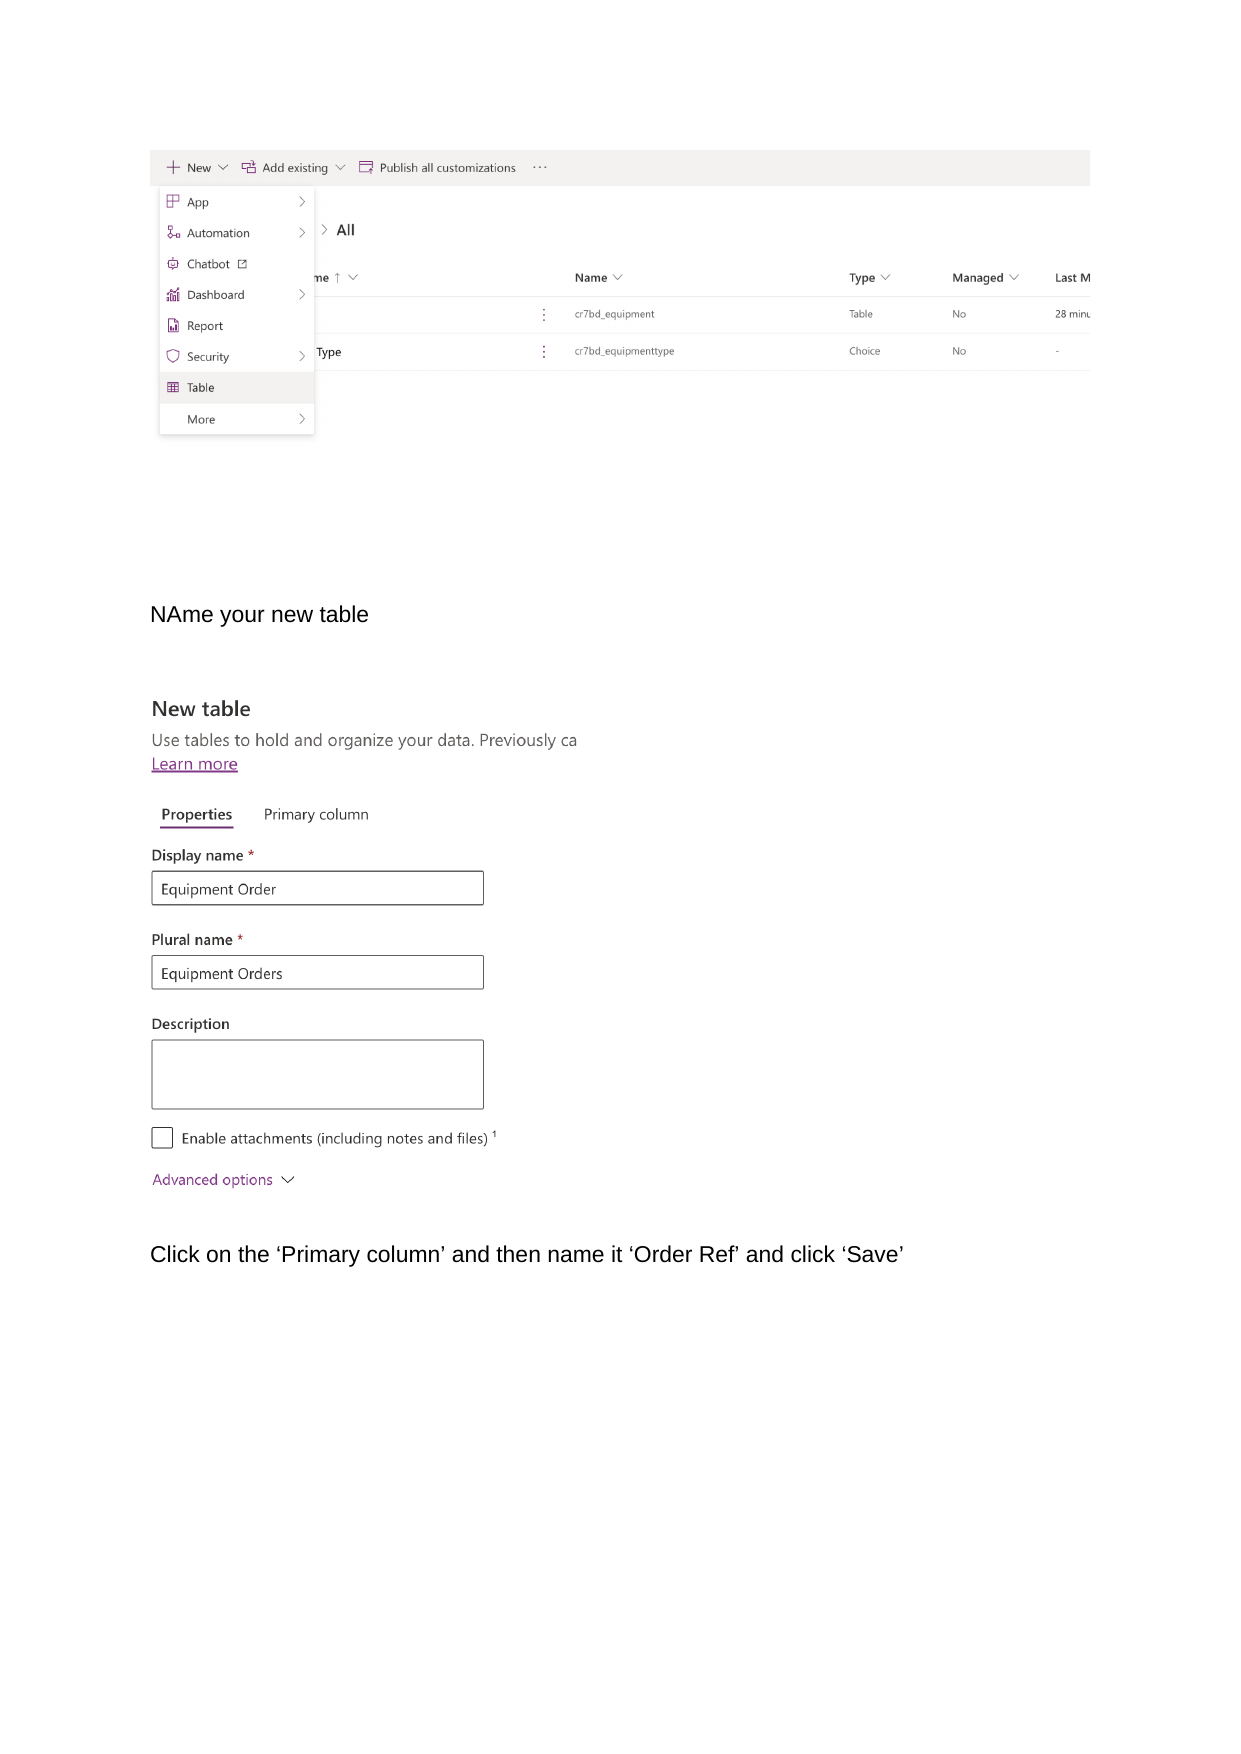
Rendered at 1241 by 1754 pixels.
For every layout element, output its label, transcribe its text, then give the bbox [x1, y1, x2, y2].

picture [150, 691, 578, 1238]
picture [150, 150, 1091, 567]
text NAme your new table [150, 601, 1090, 627]
text Click on the ‘Primary column’ and then name it ‘Order Ref’ and click ‘Save’ [150, 1241, 1090, 1267]
